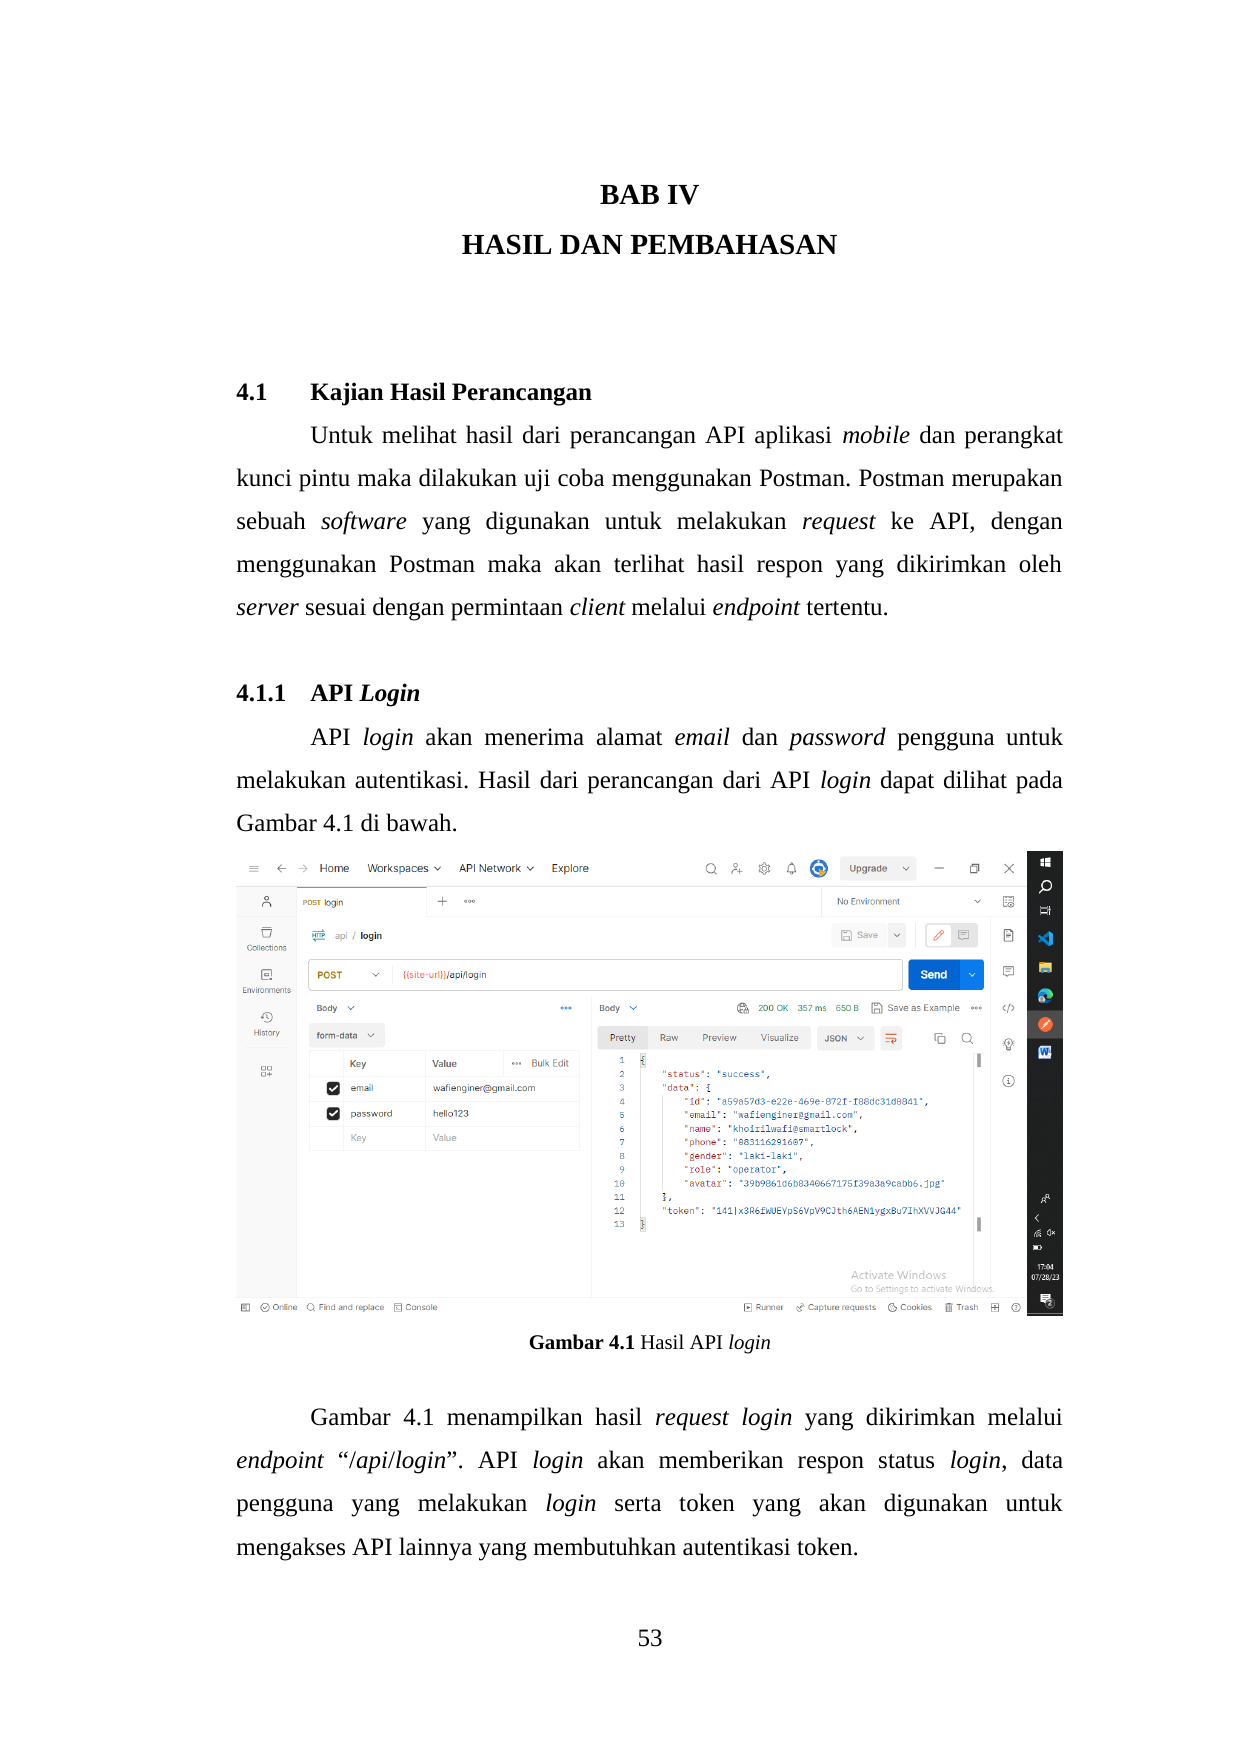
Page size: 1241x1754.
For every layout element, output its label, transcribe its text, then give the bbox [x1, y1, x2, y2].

text Gambar 4.1 menampilkan hasil request login yang dikirimkan melalui endpoint “/api/login”. API login akan memberikan respon status login, data pengguna yang melakukan login serta token yang akan digunakan untuk mengakses API lainnya yang membutuhkan autentikasi token. [236, 1402, 1063, 1560]
subtitle BAB IV HASIL DAN PEMBAHASAN [236, 177, 1063, 261]
text Gambar 4.1 Hasil API login [236, 1330, 1063, 1354]
text Kajian Hasil Perancangan [236, 377, 1063, 405]
text API Login [236, 678, 1063, 707]
picture [236, 851, 1063, 1316]
text Untuk melihat hasil dari perancangan API aplikasi mobile dan perangkat kunci pintu maka dilakukan uji coba menggunakan Postman. Postman merupakan sebuah software yang digunakan untuk melakukan request ke API, dengan menggunakan Postman maka akan terlihat hasil respon yang dikirimkan oleh server sesuai dengan permintaan client melalui endpoint tertentu. [236, 420, 1063, 621]
text API login akan menerima alamat email dan password pengguna untuk melakukan autentikasi. Hasil dari perancangan dari API login dapat dilihat pada Gambar 4.1 di bawah. [236, 722, 1063, 837]
